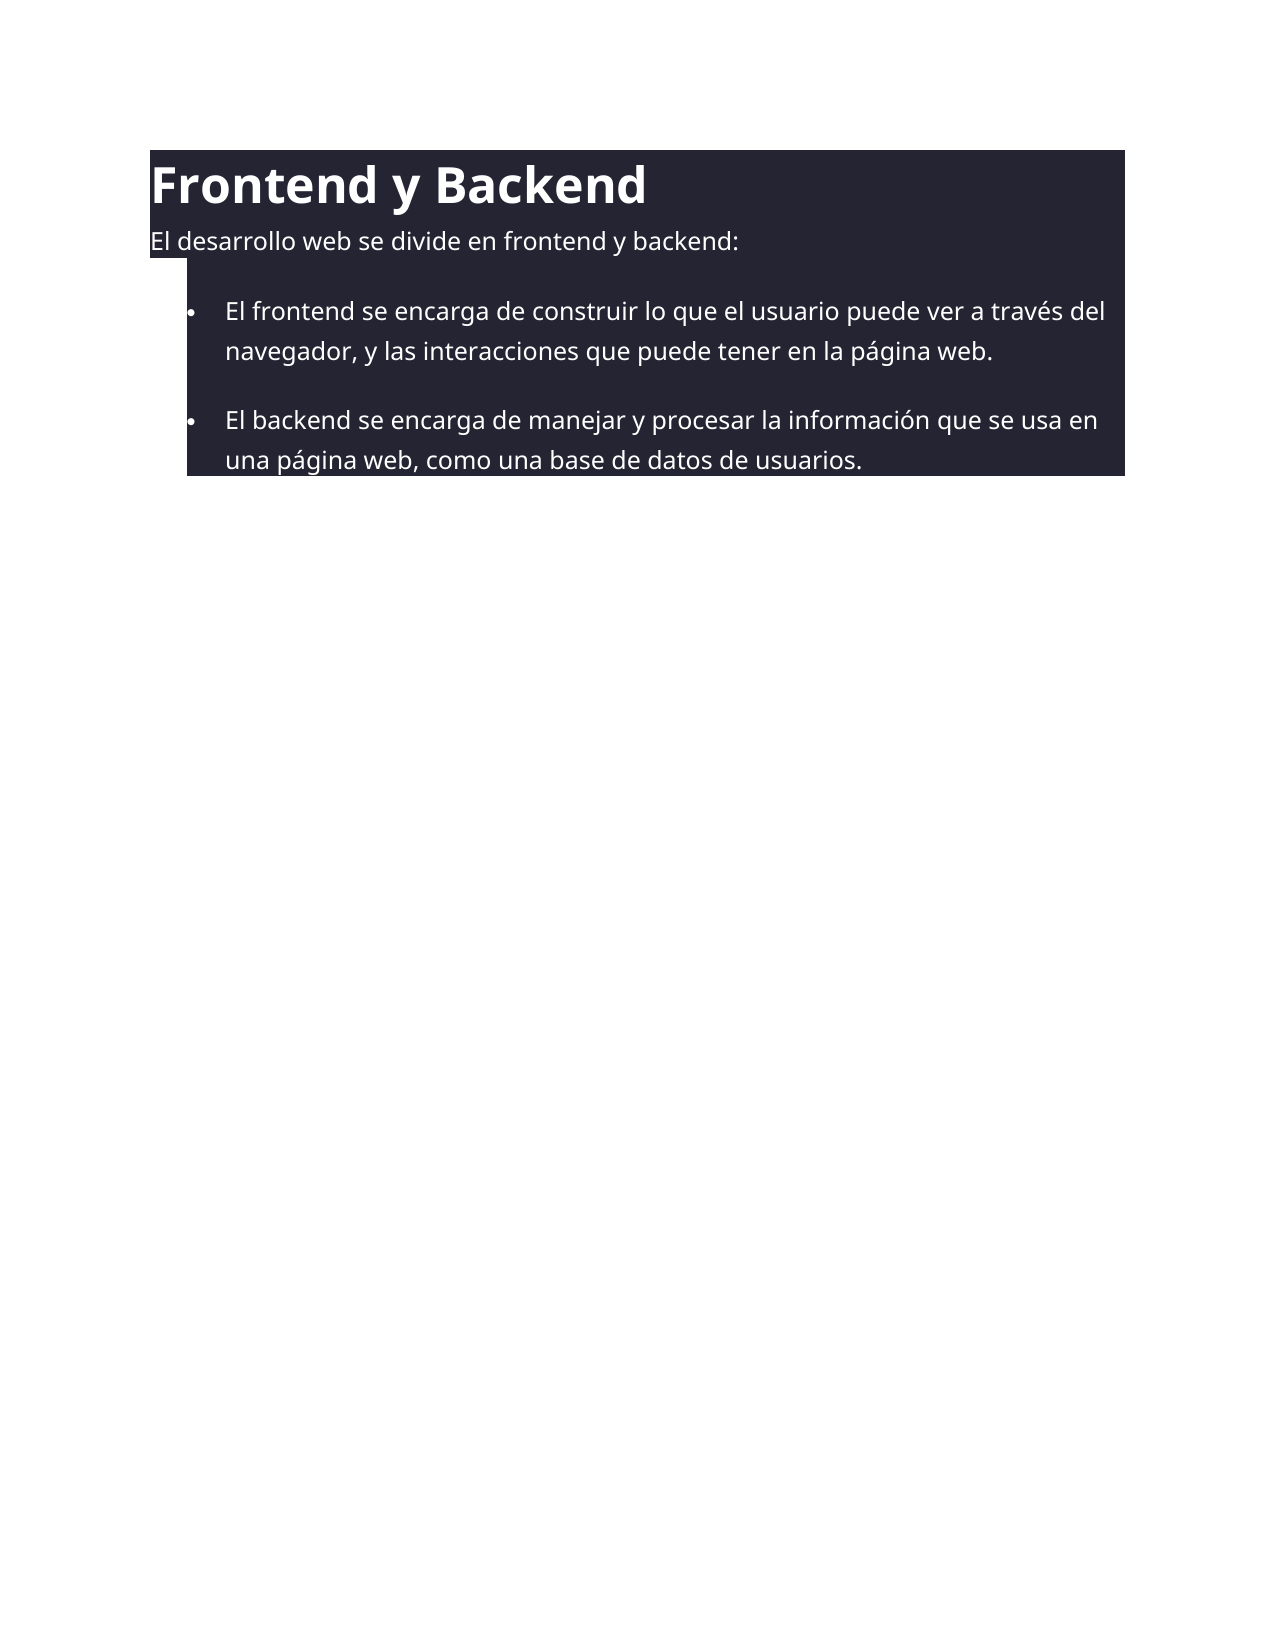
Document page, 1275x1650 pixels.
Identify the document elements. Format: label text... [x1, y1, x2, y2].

list El frontend se encarga de construir lo que el usuario puede ver a través del navegador, y las interacciones que puede tener en la página web. [187, 287, 1125, 367]
text El desarrollo web se divide en frontend y backend: [150, 218, 1125, 258]
list El backend se encarga de manejar y procesar la información que se usa en una página web, como una base de datos de usuarios. [187, 396, 1125, 476]
text Frontend y Backend [150, 150, 1125, 218]
